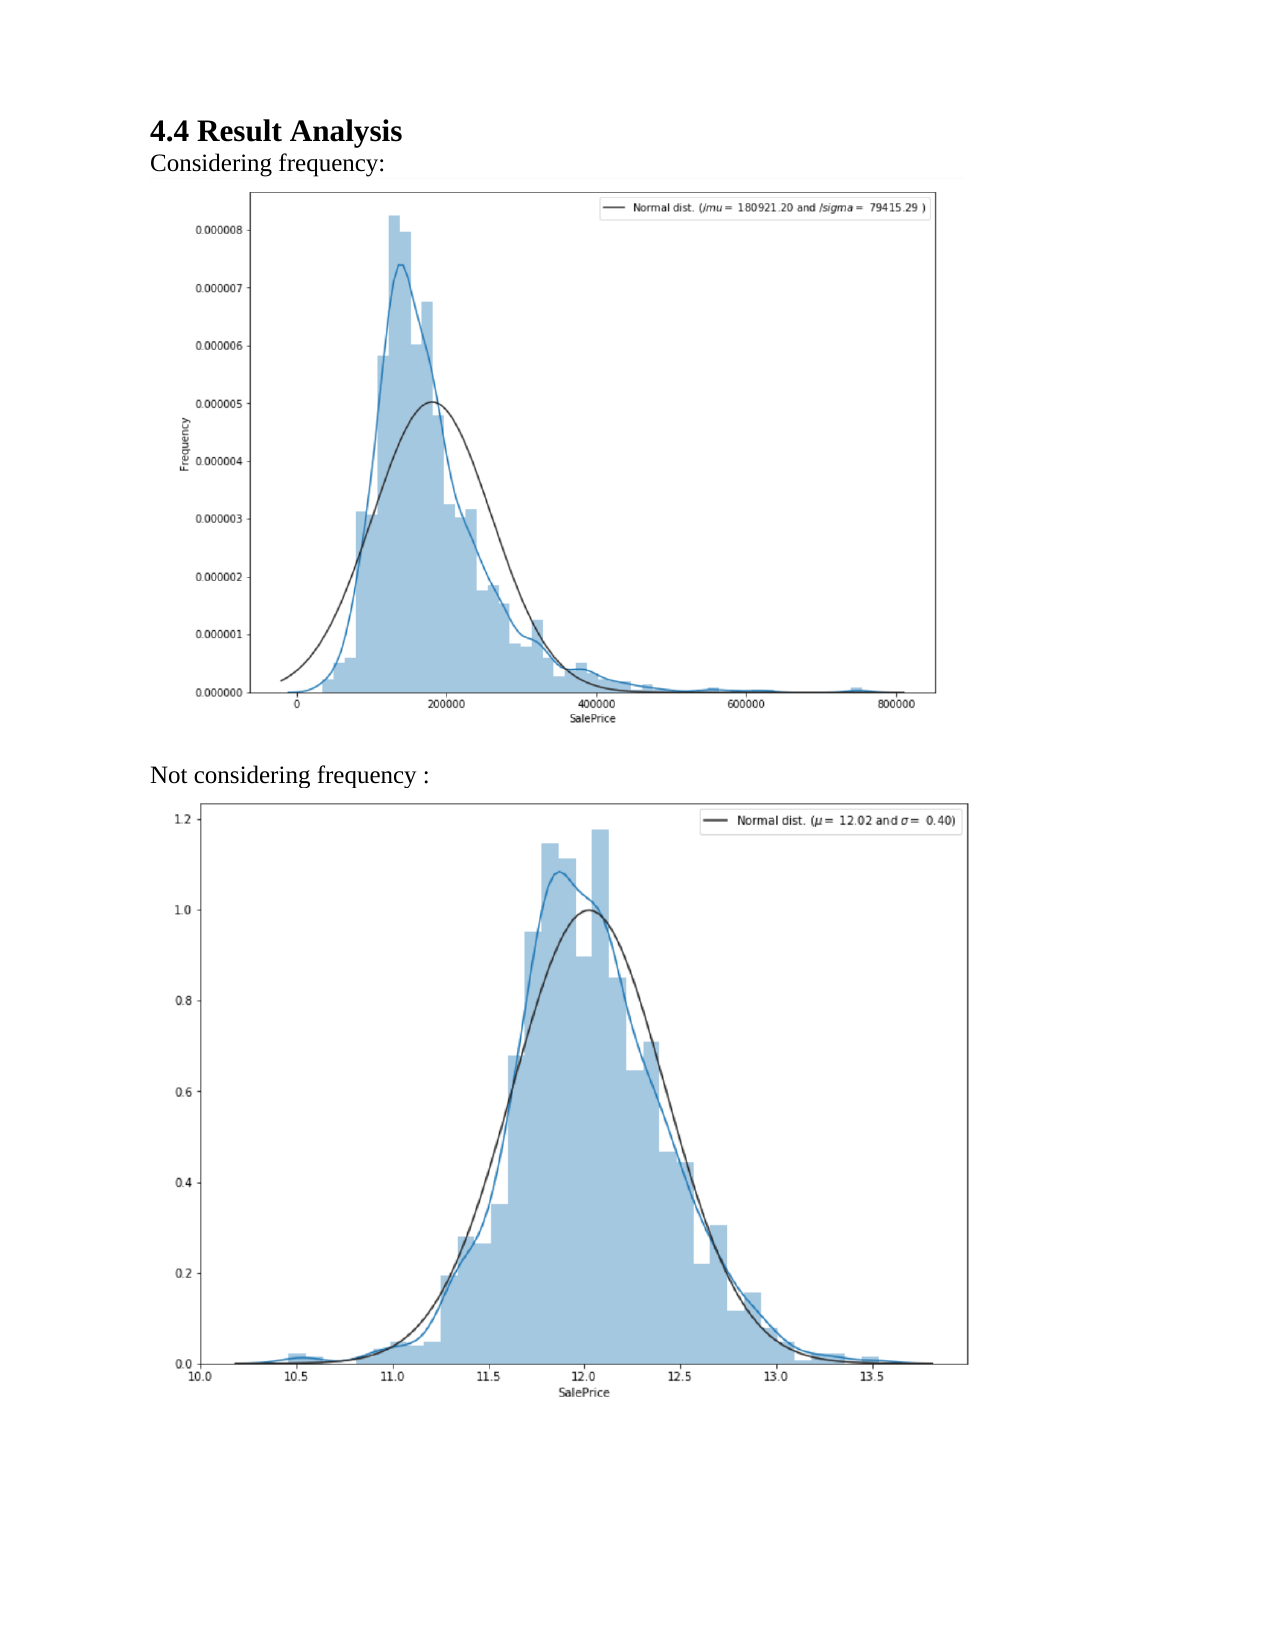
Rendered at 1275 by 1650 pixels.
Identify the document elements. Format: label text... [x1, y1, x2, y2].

picture [150, 788, 1005, 1409]
picture [150, 177, 966, 731]
subtitle 4.4 Result Analysis [150, 112, 1125, 148]
